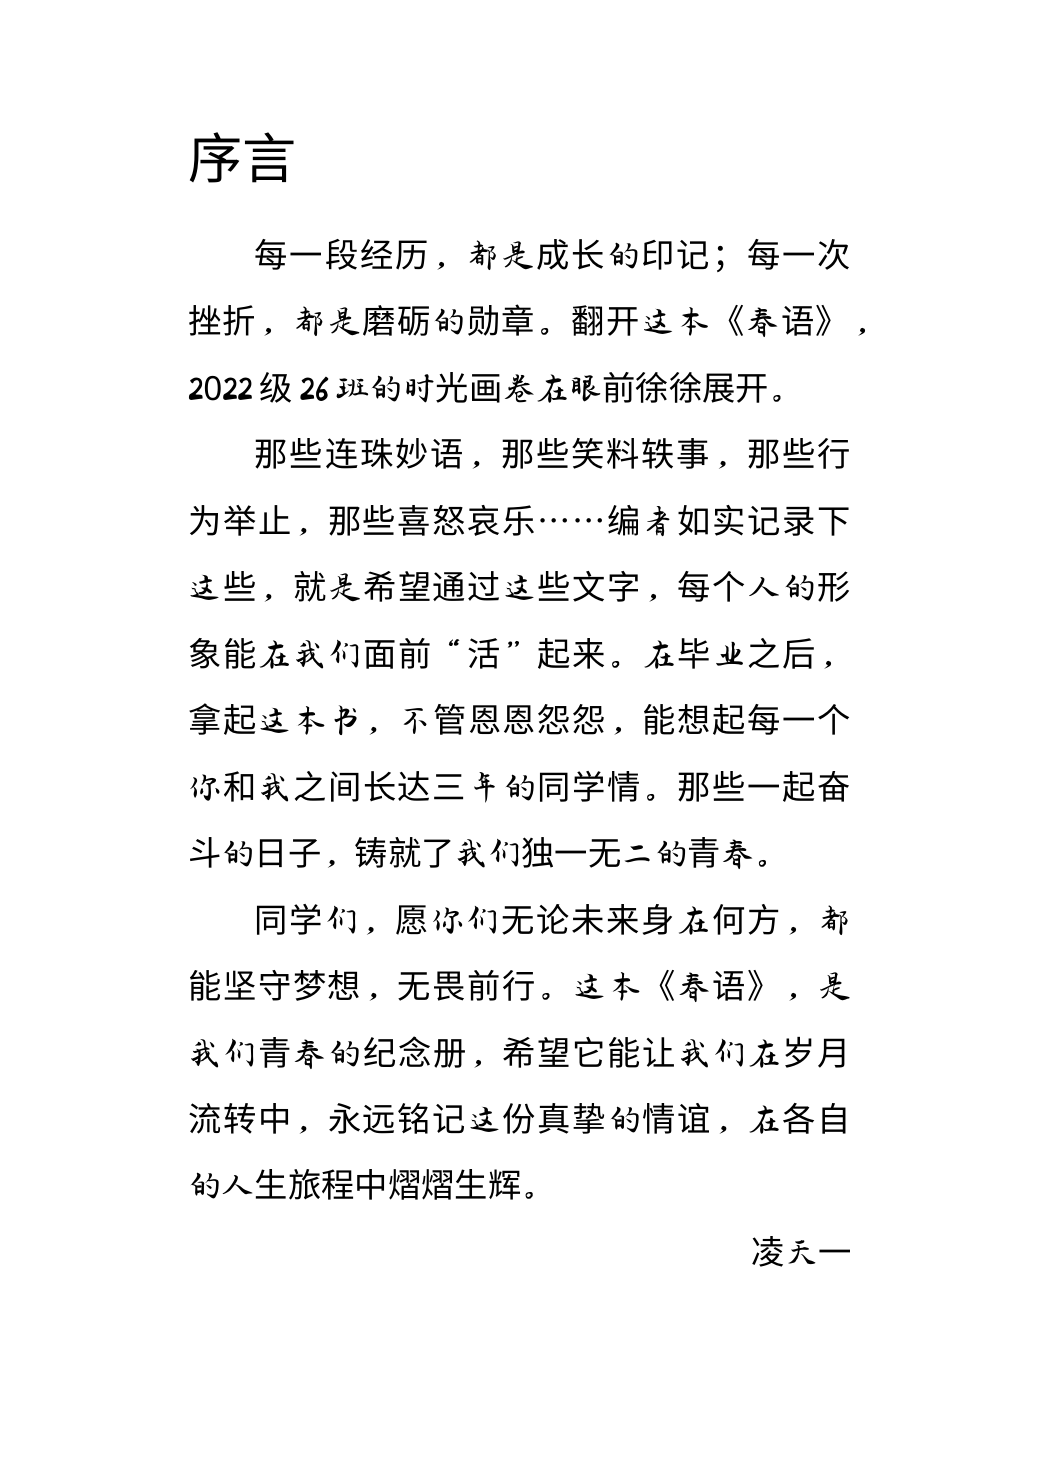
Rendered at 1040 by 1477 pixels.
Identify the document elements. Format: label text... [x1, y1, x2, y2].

text 同学们，愿你们无论未来身在何方，都能坚守梦想，无畏前行。这本《春语》，是我们青春的纪念册，希望它能让我们在岁月流转中，永远铭记这份真挚的情谊，在各自的人生旅程中熠熠生辉。 [188, 888, 852, 1220]
text 凌天一 [188, 1220, 852, 1287]
text 每一段经历，都是成长的印记；每一次挫折，都是磨砺的勋章。翻开这本《春语》，2022级26班的时光画卷在眼前徐徐展开。 [188, 223, 852, 423]
text 序言 [188, 123, 852, 190]
text 那些连珠妙语，那些笑料轶事，那些行为举止，那些喜怒哀乐……编者如实记录下这些，就是希望通过这些文字，每个人的形象能在我们面前“活”起来。在毕业之后，拿起这本书，不管恩恩怨怨，能想起每一个你和我之间长达三年的同学情。那些一起奋斗的日子，铸就了我们独一无二的青春。 [188, 423, 852, 888]
